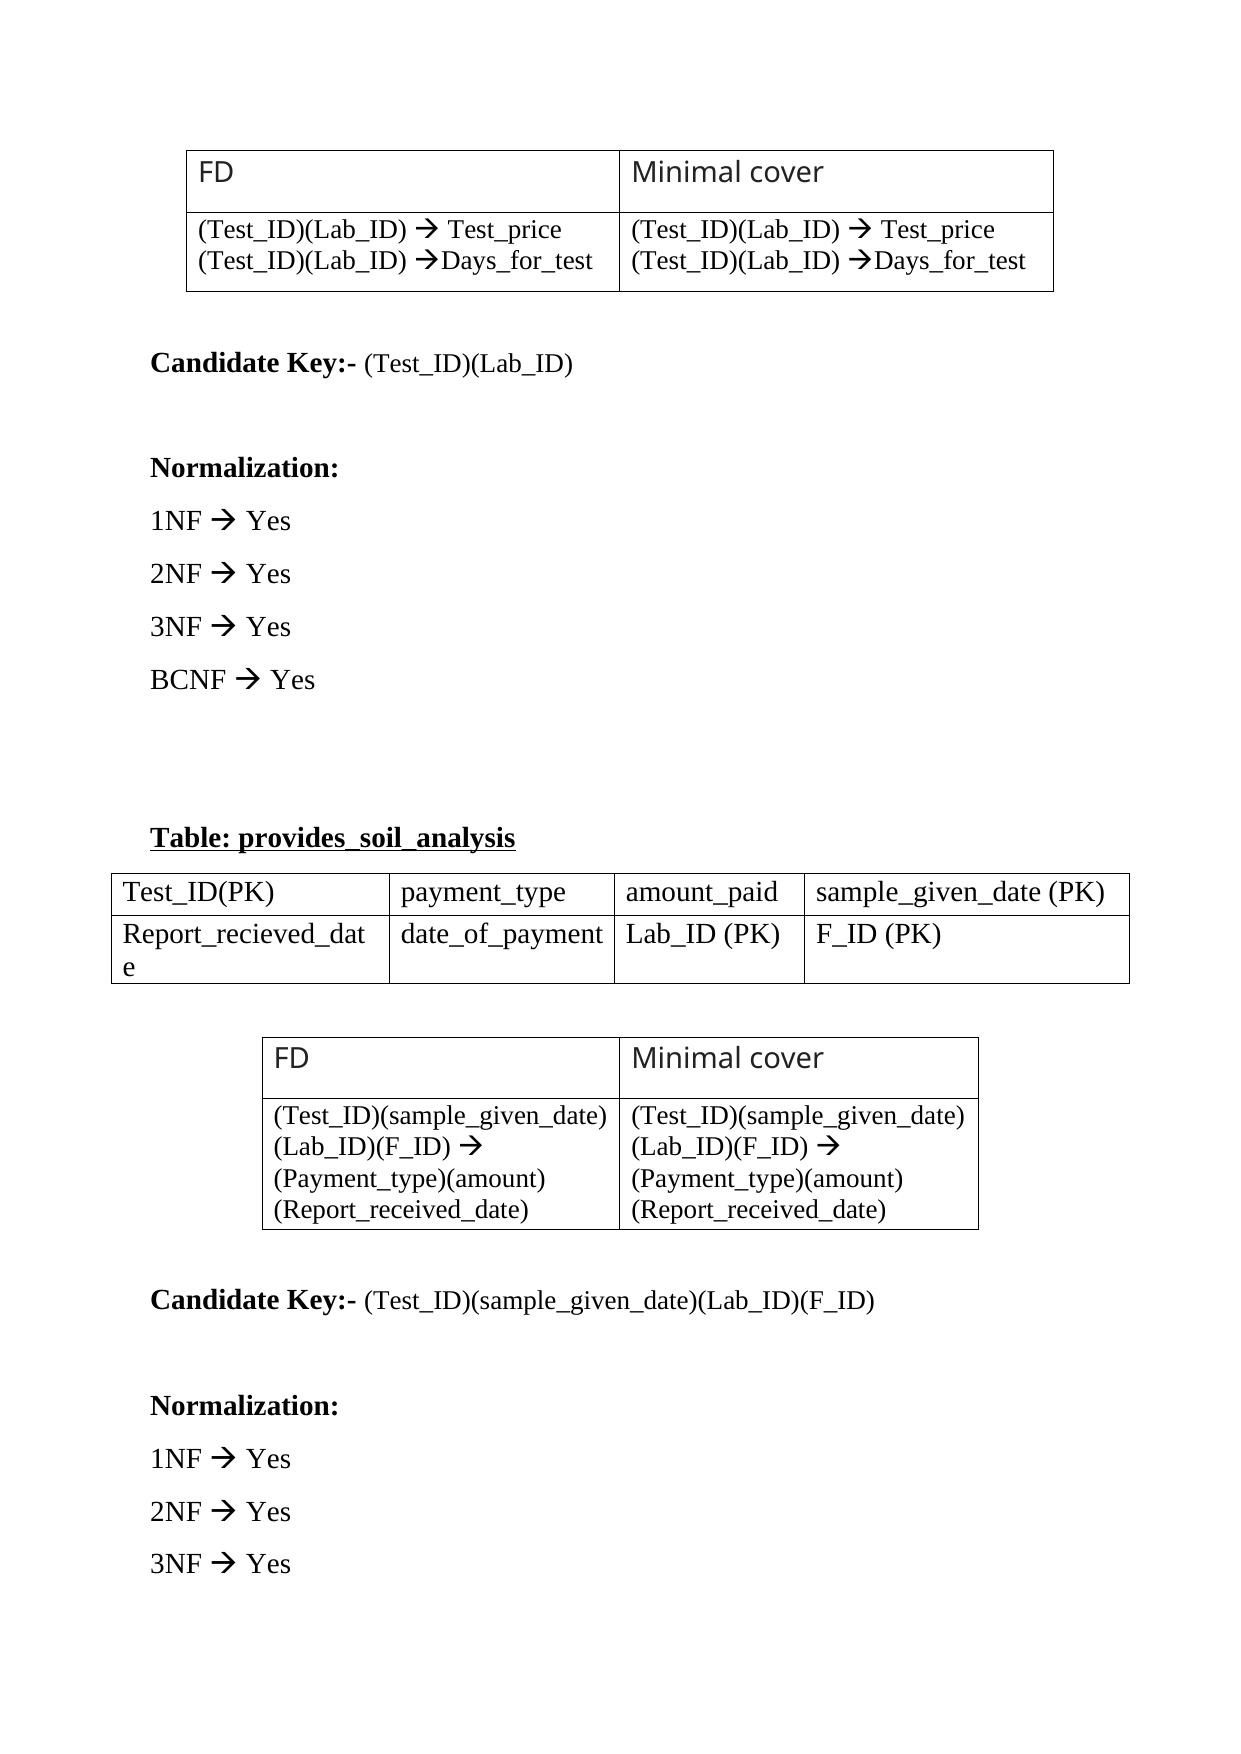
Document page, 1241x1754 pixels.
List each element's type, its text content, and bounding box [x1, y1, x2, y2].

table_header amount_paid [615, 874, 804, 915]
table_header FD [263, 1038, 619, 1098]
text Table: provides_soil_analysis [150, 821, 1090, 854]
text 3NF Yes [150, 609, 1090, 643]
table_header Minimal cover [620, 1038, 978, 1098]
table_cell date_of_payment [390, 916, 614, 983]
text 1NF Yes [150, 503, 1090, 537]
text Candidate Key:- (Test_ID)(sample_given_date)(Lab_ID)(F_ID) [150, 1282, 1090, 1316]
text 2NF Yes [150, 1494, 1090, 1527]
text 1NF Yes [150, 1441, 1090, 1474]
text Normalization: [150, 450, 1090, 484]
text 3NF Yes [150, 1547, 1090, 1580]
table_cell (Test_ID)(Lab_ID) Test_price (Test_ID)(Lab_ID) Days_for_test [620, 213, 1053, 291]
table_header FD [187, 151, 619, 212]
text Candidate Key:- (Test_ID)(Lab_ID) [150, 345, 1090, 378]
table_header sample_given_date (PK) [805, 874, 1129, 915]
table_header payment_type [390, 874, 614, 915]
table_cell (Test_ID)(Lab_ID) Test_price (Test_ID)(Lab_ID) Days_for_test [187, 213, 619, 291]
text Normalization: [150, 1388, 1090, 1421]
table_cell (Test_ID)(sample_given_date)(Lab_ID)(F_ID) (Payment_type)(amount) (Report_received_date) [263, 1099, 619, 1228]
text 2NF Yes [150, 556, 1090, 590]
text BCNF Yes [150, 662, 1090, 696]
table_cell Report_recieved_date [112, 916, 389, 983]
table_cell F_ID (PK) [805, 916, 1129, 983]
table_cell Lab_ID (PK) [615, 916, 804, 983]
table_cell (Test_ID)(sample_given_date)(Lab_ID)(F_ID) (Payment_type)(amount) (Report_received_date) [620, 1099, 978, 1228]
table_header Minimal cover [620, 151, 1053, 212]
table_header Test_ID(PK) [112, 874, 389, 915]
